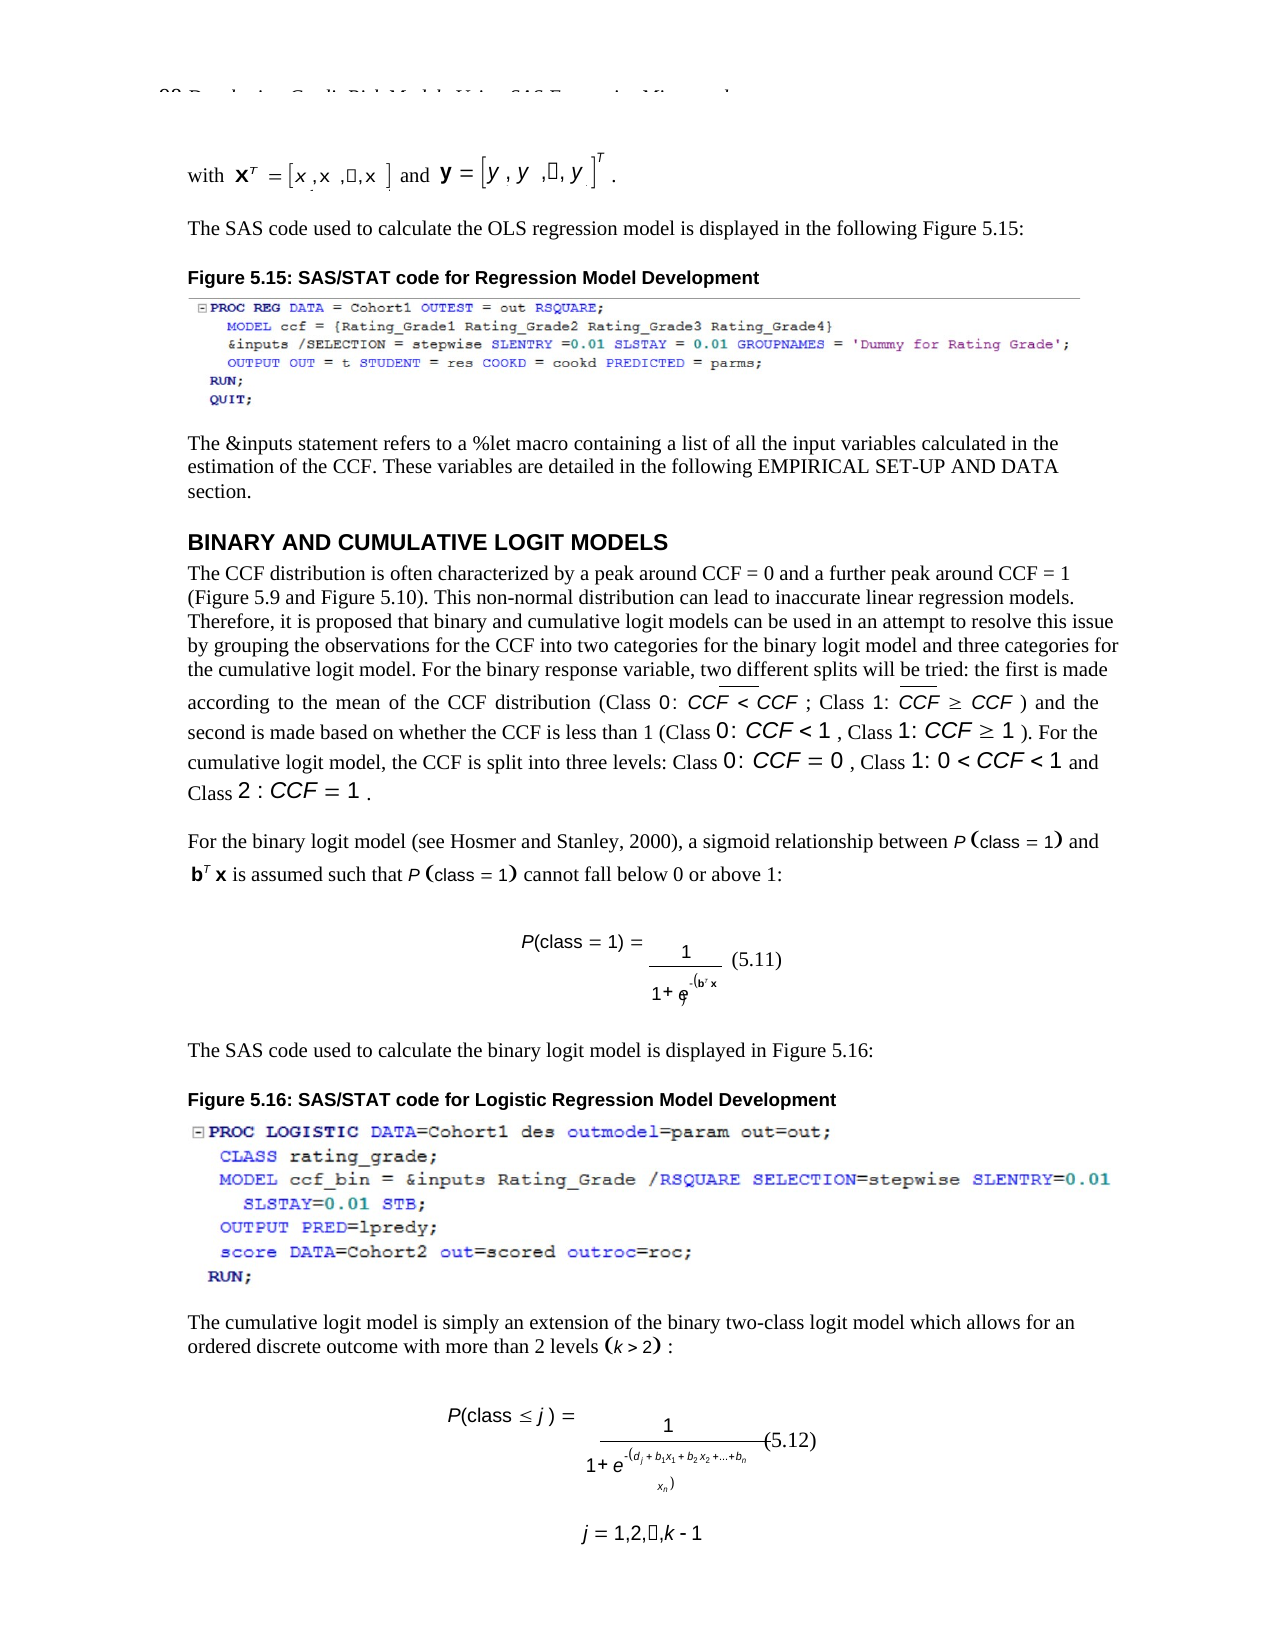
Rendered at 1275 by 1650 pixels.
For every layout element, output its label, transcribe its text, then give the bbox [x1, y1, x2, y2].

picture [187, 1119, 1111, 1288]
text (5.11) [731, 947, 1223, 971]
picture [188, 297, 1081, 407]
text The CCF distribution is often characterized by a peak around CCF = 0 and a further peak around CCF = 1 (Figure 5.9 and Figure 5.10). This non-normal distribution can lead to inaccurate linear regression models. Therefore, it is proposed that binary and cumulative logit models can be used in an attempt to resolve this issue by grouping the observations for the CCF into two categories for the binary logit model and three categories for the cumulative logit model. For the binary response variable, two different splits will be tried: the first is made [187, 561, 1121, 681]
text (5.12) [763, 1427, 1223, 1452]
text 1 [653, 941, 719, 963]
text Figure 5.16: SAS/STAT code for Logistic Regression Model Development [187, 1089, 1223, 1110]
text The cumulative logit model is simply an extension of the binary two-class logit model which allows for an ordered discrete outcome with more than 2 levels k  2 : [187, 1312, 1078, 1359]
text P(class  1)  [62, 931, 644, 953]
text 1 [586, 1414, 751, 1437]
text bT x is assumed such that P class  1 cannot fall below 0 or above 1: [191, 862, 1223, 887]
text according to the mean of the CCF distribution (Class 0: CCF  CCF ; Class 1: CCF  CCF ) and the second is made based on whether the CCF is less than 1 (Class 0: CCF  1 , Class 1: CCF  1 ). For the cumulative logit model, the CCF is split into three levels: Class 0: CCF  0 , Class 1: 0  CCF  1 and Class 2 : CCF  1 . [187, 681, 1098, 805]
text Figure 5.15: SAS/STAT code for Regression Model Development [187, 267, 1223, 288]
text 1 ebT x  [649, 967, 719, 1011]
text P(class  j )  [62, 1404, 576, 1427]
text The SAS code used to calculate the binary logit model is displayed in Figure 5.16: [187, 1038, 1223, 1062]
text with XT  x ,x ,,x  and y  y , y ,, y T . [187, 150, 1223, 190]
text 1 edj  b1x1  b2 x2 ...bn xn  [581, 1442, 751, 1495]
text The &inputs statement refers to a %let macro containing a list of all the input variables calculated in the estimation of the CCF. These variables are detailed in the following EMPIRICAL SET-UP AND DATA section. [187, 430, 1060, 503]
text The SAS code used to calculate the OLS regression model is displayed in the following Figure 5.15: [187, 216, 1223, 240]
subtitle BINARY AND CUMULATIVE LOGIT MODELS [187, 529, 1223, 555]
text j  1,2,,k  1 [583, 1518, 751, 1547]
text For the binary logit model (see Hosmer and Stanley, 2000), a sigmoid relationship between P class  1 and [187, 828, 1223, 854]
